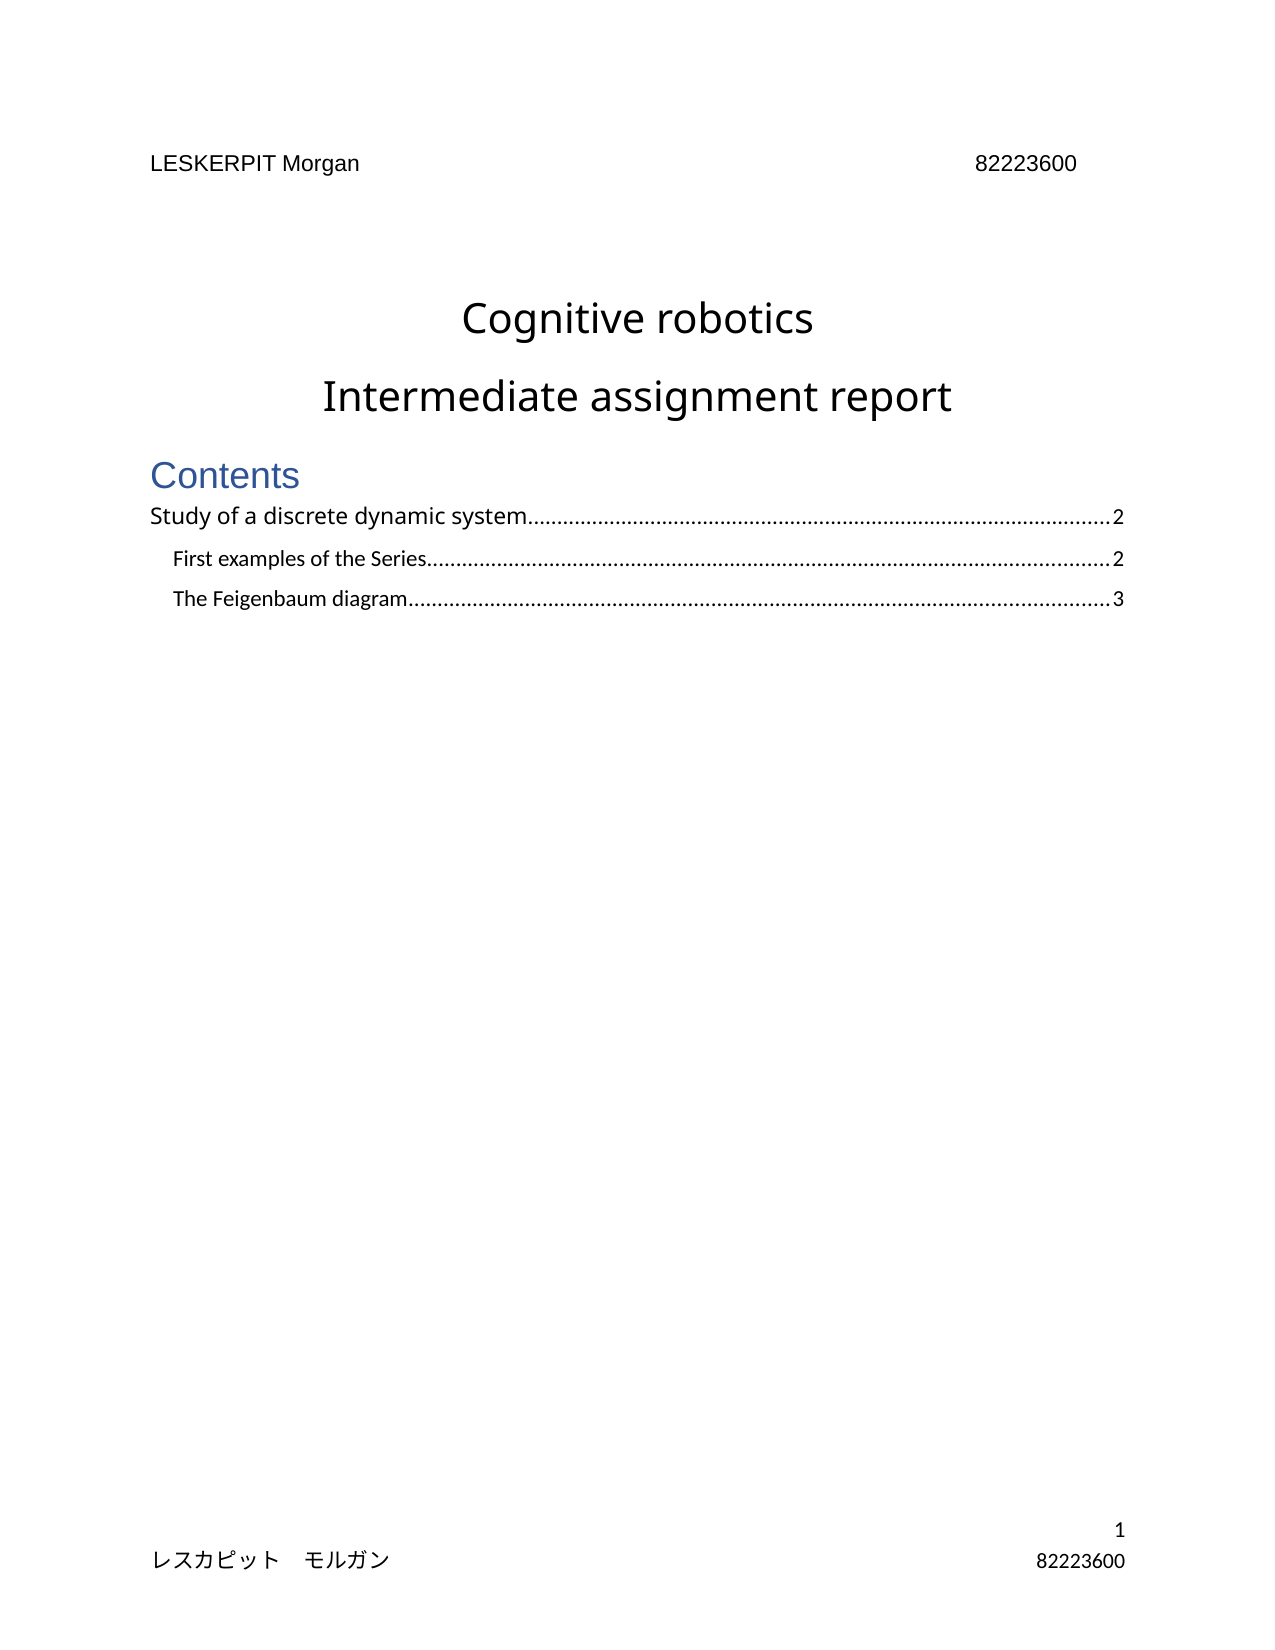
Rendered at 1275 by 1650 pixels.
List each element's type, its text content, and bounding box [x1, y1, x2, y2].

text Intermediate assignment report [150, 367, 1125, 423]
text LESKERPIT Morgan 82223600 [150, 150, 1125, 176]
text Cognitive robotics [150, 289, 1125, 346]
